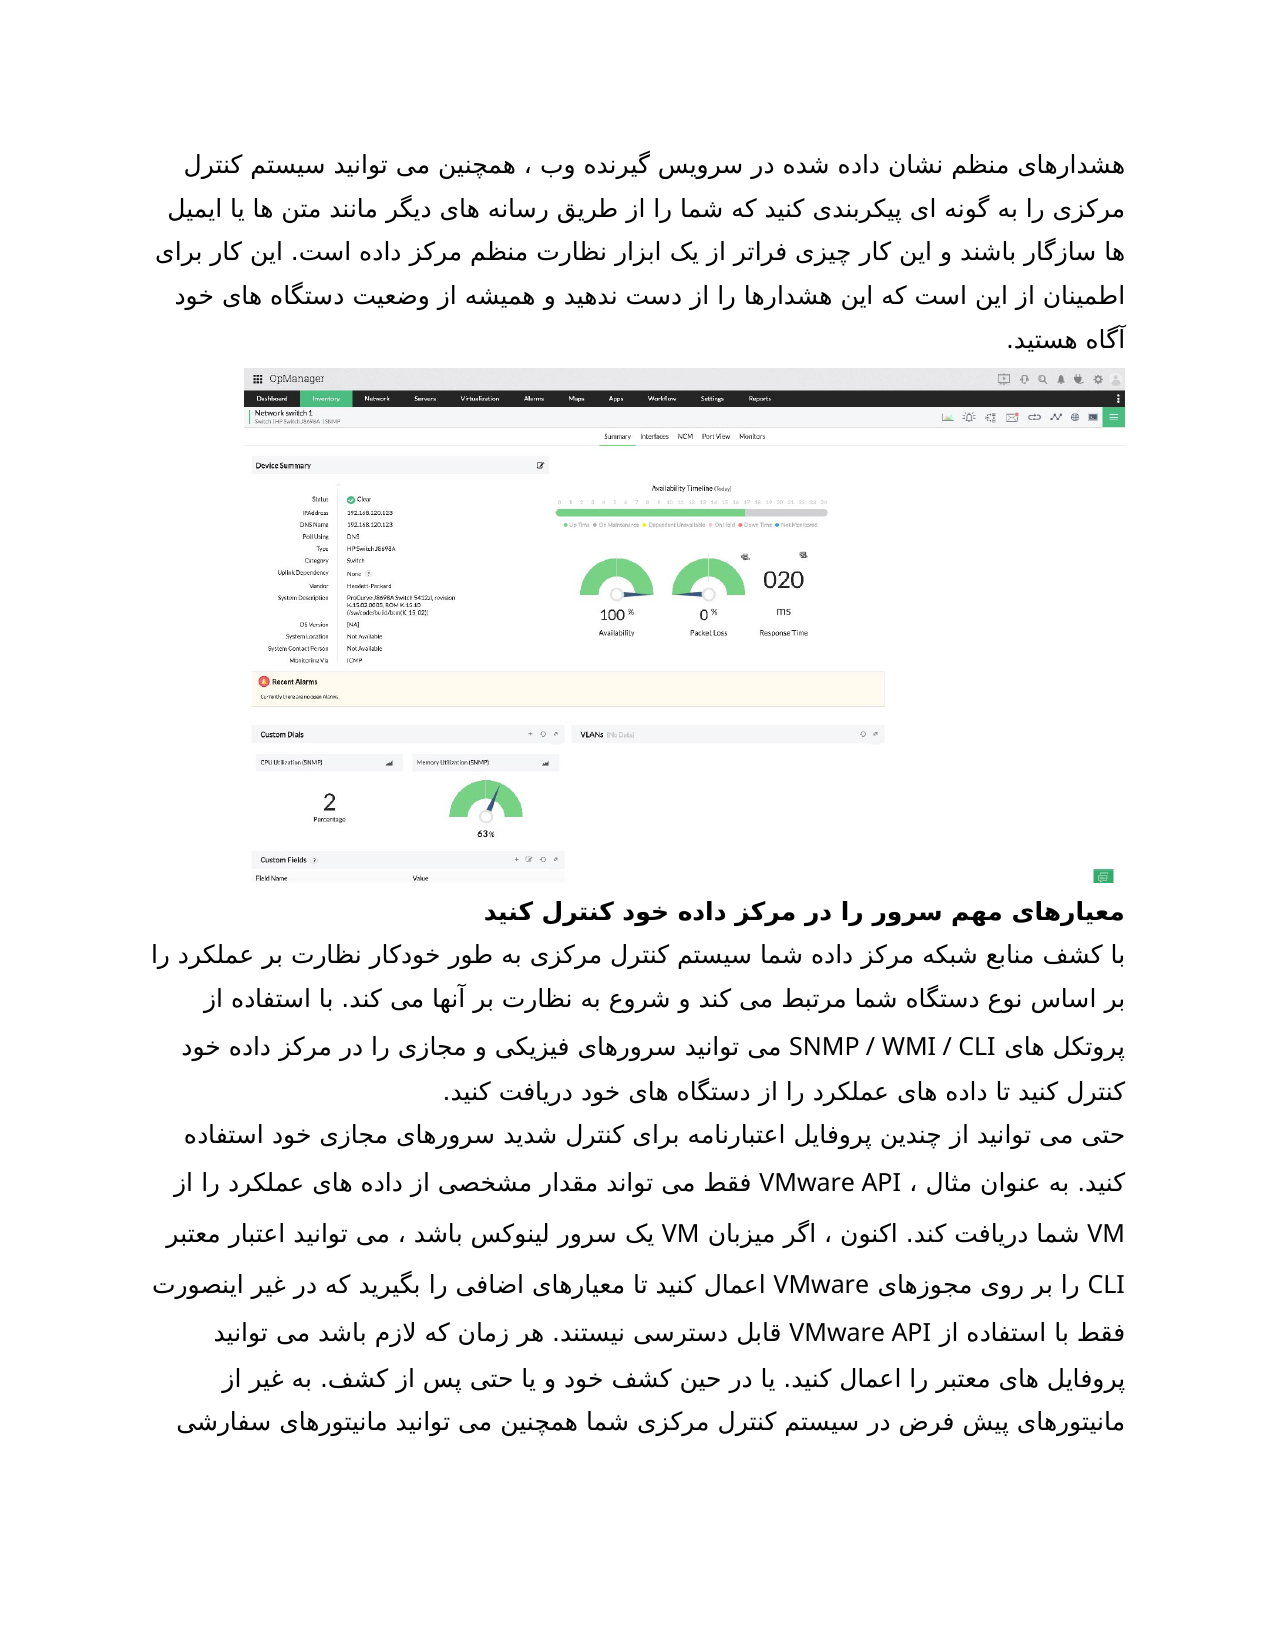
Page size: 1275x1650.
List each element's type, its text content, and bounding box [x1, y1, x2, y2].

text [150, 150, 1125, 354]
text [150, 1121, 1125, 1437]
text با کشف منابع شبکه مرکز داده شما سیستم کنترل مرکزی به طور خودکار نظارت بر عملکرد را بر اساس نوع دستگاه شما مرتبط می کند و شروع به نظارت بر آنها می کند. با استفاده از پروتکل های SNMP / WMI / CLI می توانید سرورهای فیزیکی و مجازی را در مرکز داده خود کنترل کنید تا داده های عملکرد را از دستگاه های خود دریافت کنید. [150, 941, 1125, 1106]
picture [244, 368, 1125, 883]
text معیارهای مهم سرور را در مرکز داده خود کنترل کنید [150, 897, 1125, 926]
